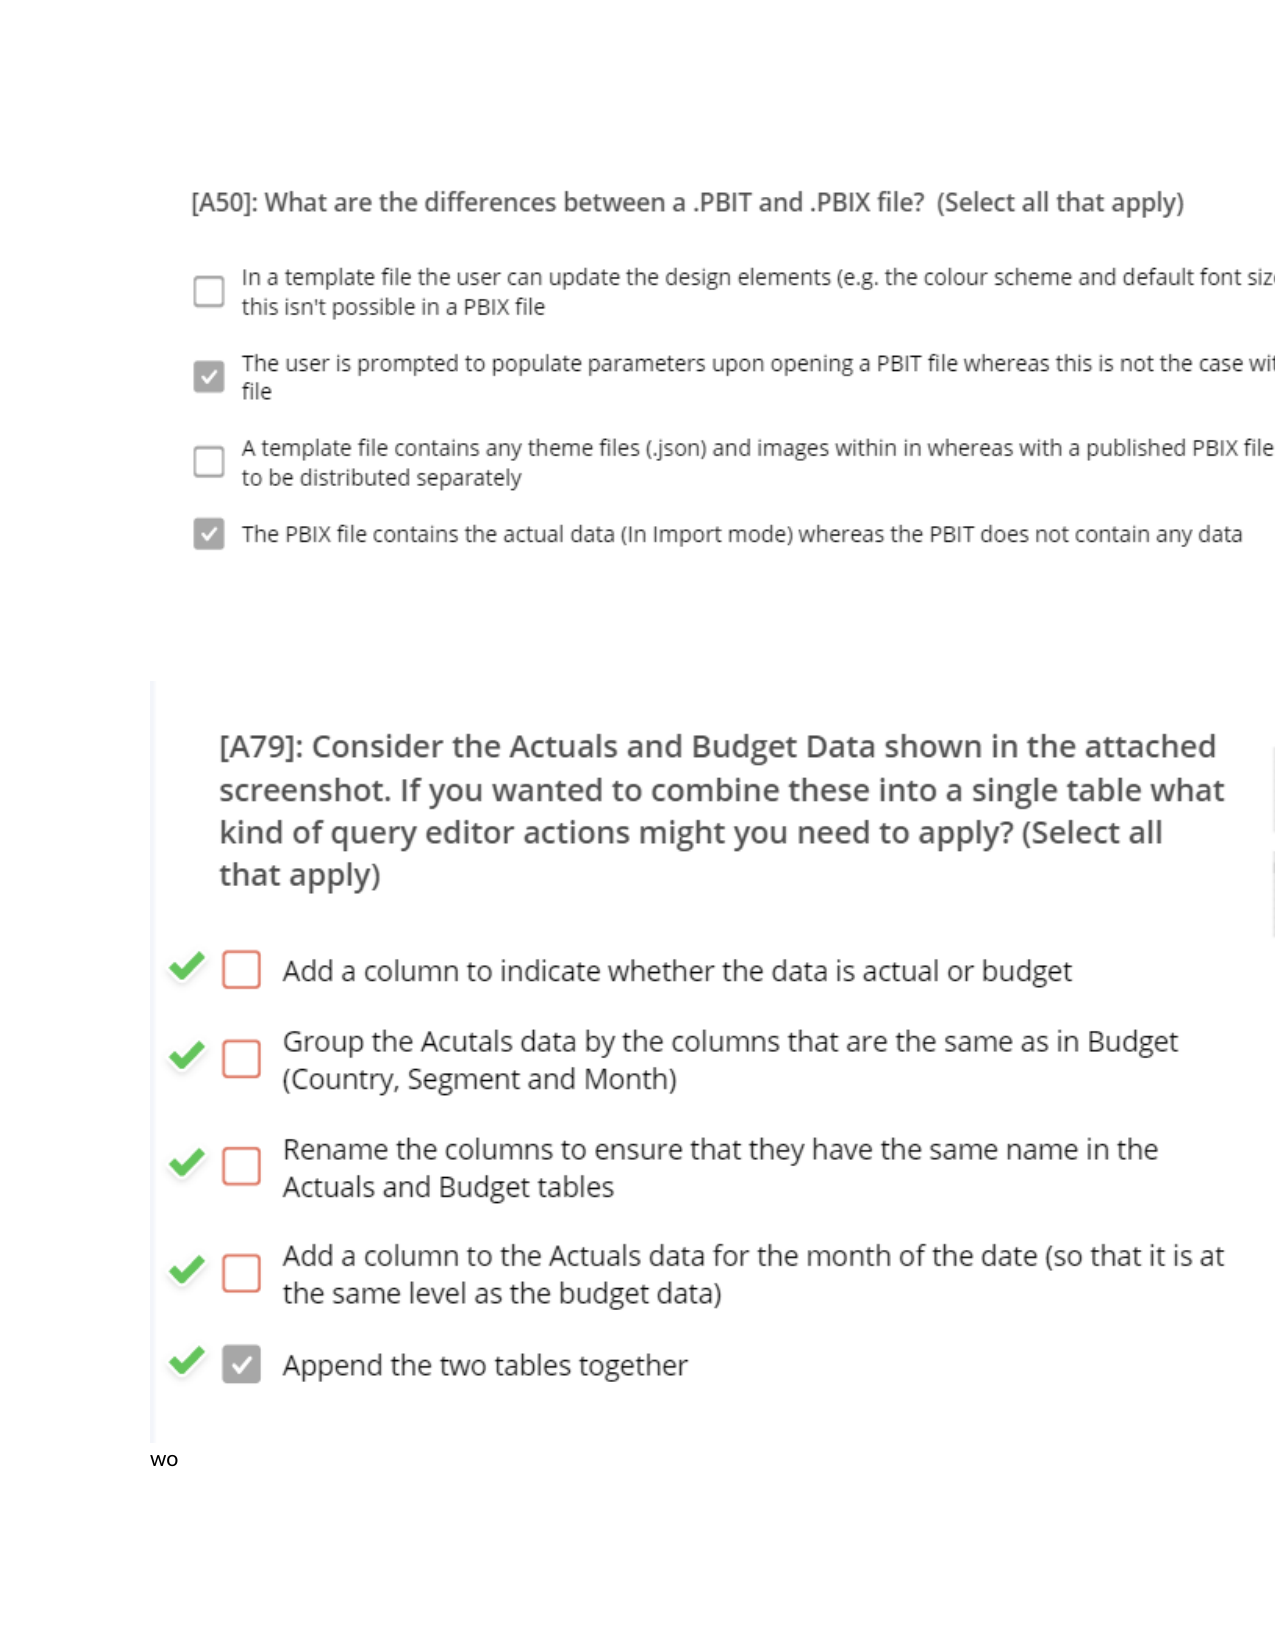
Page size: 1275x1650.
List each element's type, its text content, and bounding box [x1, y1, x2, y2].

text wo [150, 1443, 1125, 1472]
picture [150, 681, 1275, 1443]
picture [150, 150, 1275, 616]
